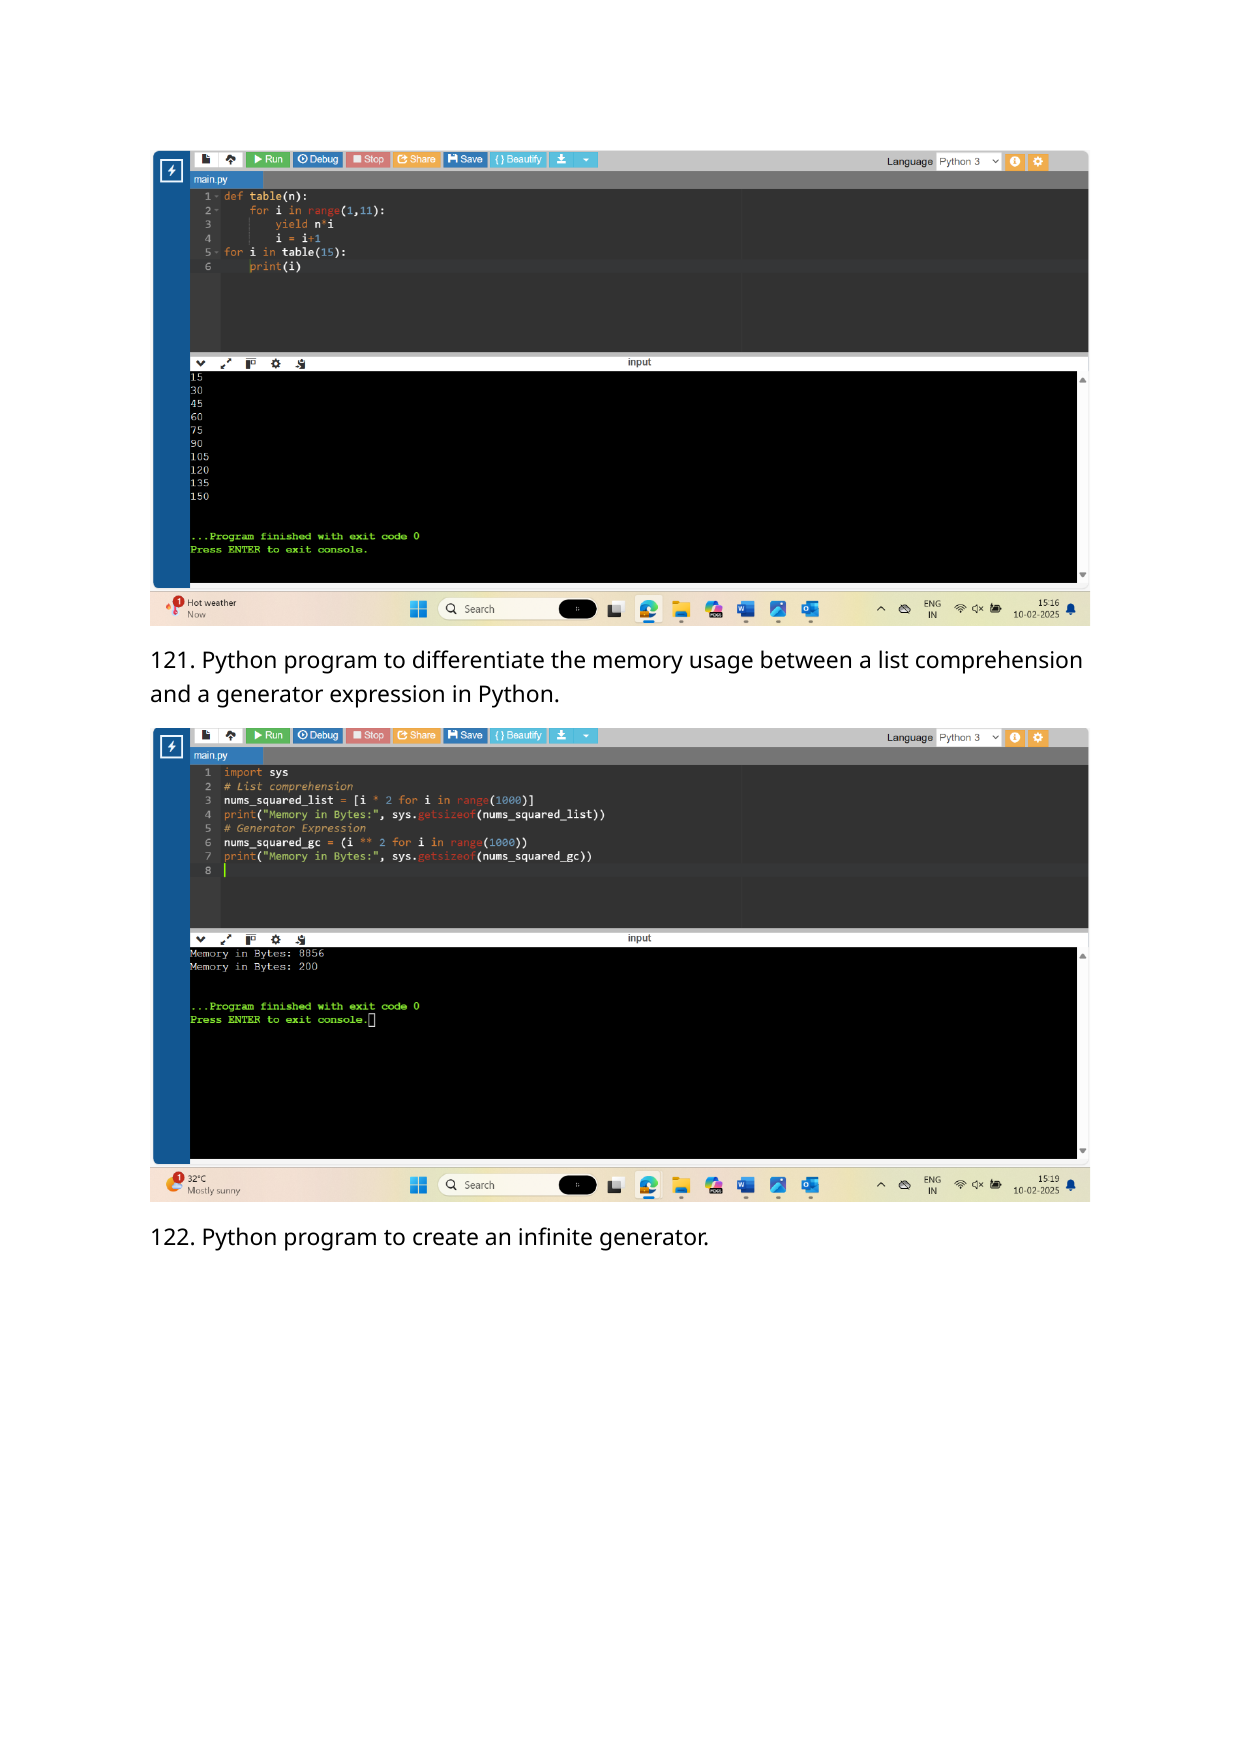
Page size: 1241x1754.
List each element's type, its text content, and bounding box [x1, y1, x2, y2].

text 121. Python program to differentiate the memory usage between a list comprehension and a generator expression in Python. [150, 644, 1090, 709]
picture [150, 150, 1091, 626]
text 122. Python program to create an infinite generator. [150, 1221, 1090, 1252]
picture [150, 728, 1091, 1202]
